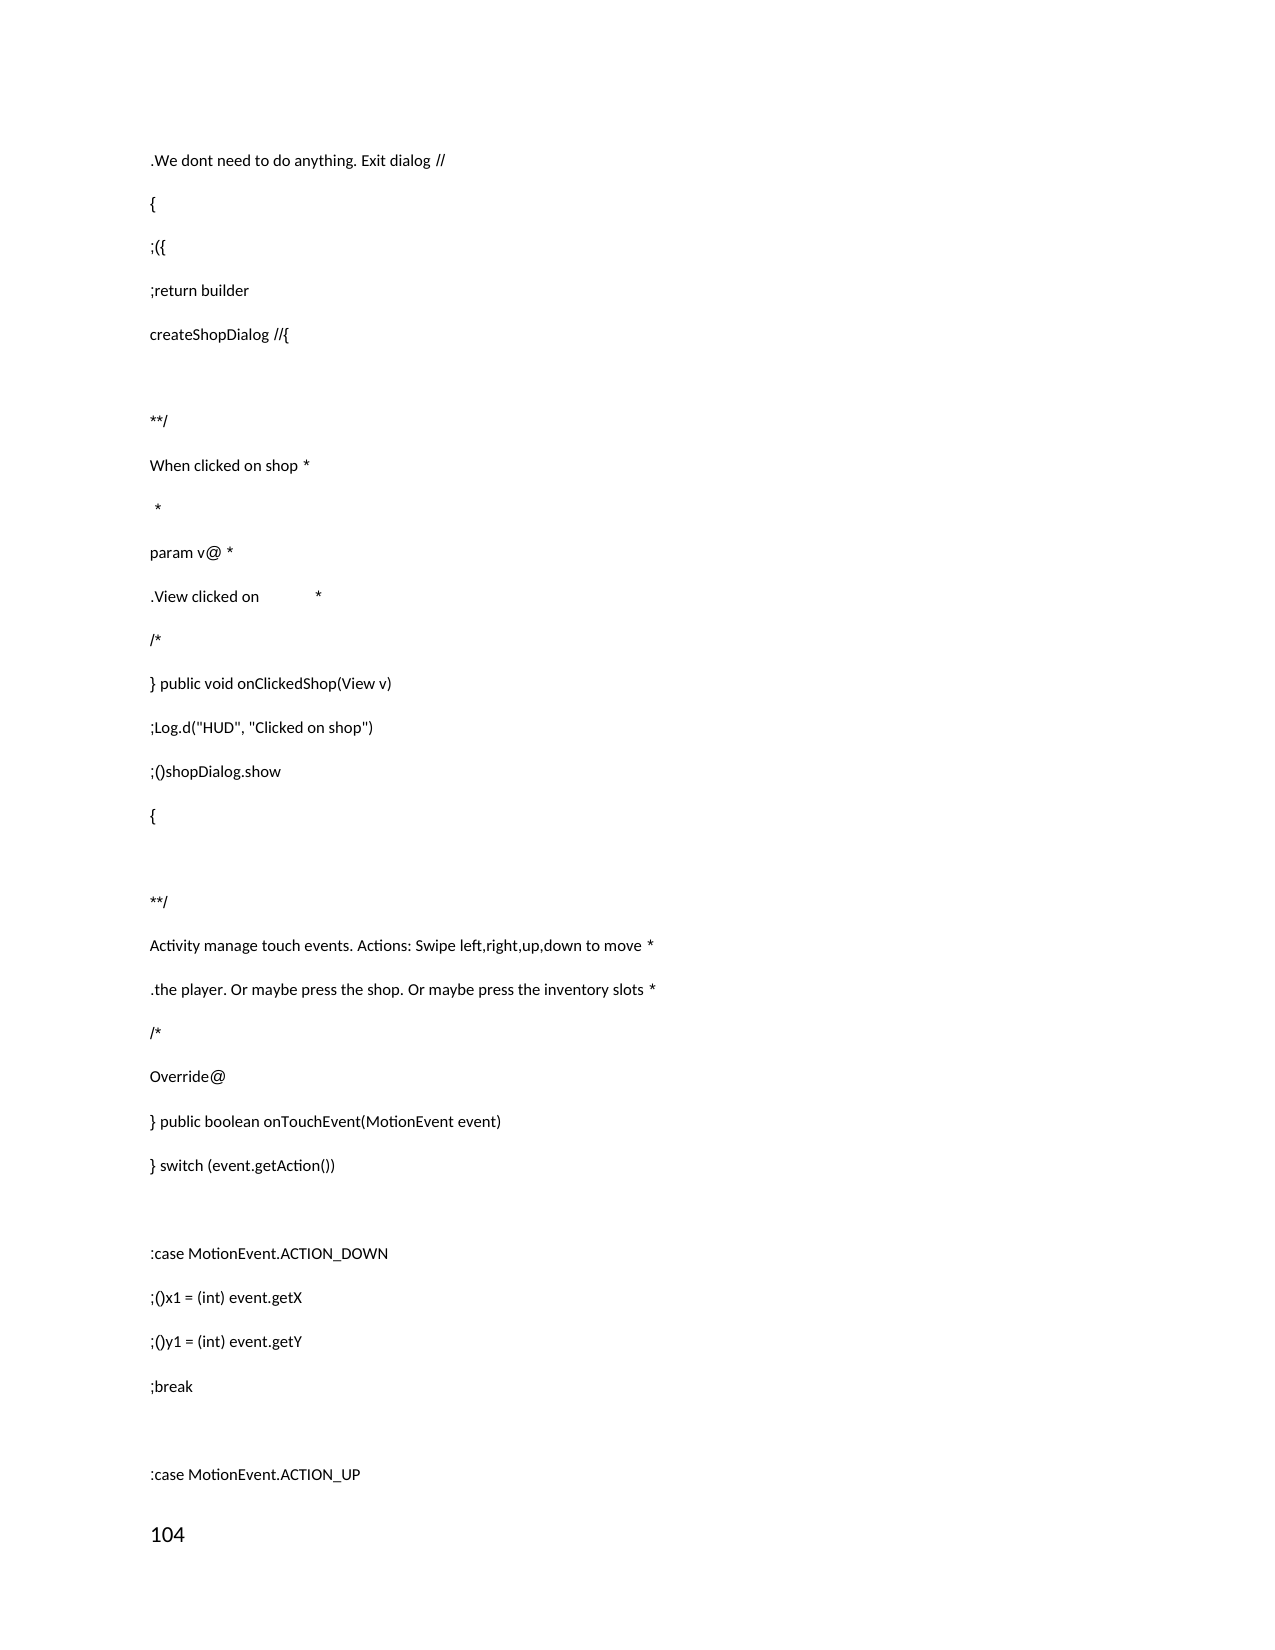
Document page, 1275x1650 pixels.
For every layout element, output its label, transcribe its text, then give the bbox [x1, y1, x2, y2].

text } [150, 806, 1125, 825]
text * Activity manage touch events. Actions: Swipe left,right,up,down to move [150, 936, 1125, 956]
text } [150, 194, 1125, 213]
text public boolean onTouchEvent(MotionEvent event) { [150, 1111, 1125, 1131]
text * View clicked on. [150, 586, 1125, 607]
text * @param v [150, 542, 1125, 562]
text @Override [150, 1067, 1125, 1087]
text }); [150, 237, 1125, 256]
text y1 = (int) event.getY(); [150, 1332, 1125, 1352]
text x1 = (int) event.getX(); [150, 1287, 1125, 1308]
text * When clicked on shop [150, 455, 1125, 475]
text */ [150, 1024, 1125, 1043]
text /** [150, 412, 1125, 431]
text switch (event.getAction()) { [150, 1155, 1125, 1175]
text shopDialog.show(); [150, 762, 1125, 782]
text // We dont need to do anything. Exit dialog. [150, 150, 1125, 170]
text * the player. Or maybe press the shop. Or maybe press the inventory slots. [150, 980, 1125, 1000]
text break; [150, 1376, 1125, 1396]
text */ [150, 630, 1125, 649]
text case MotionEvent.ACTION_DOWN: [150, 1243, 1125, 1264]
text * [150, 499, 1125, 518]
text Log.d("HUD", "Clicked on shop"); [150, 717, 1125, 738]
text case MotionEvent.ACTION_UP: [150, 1464, 1125, 1484]
text }// createShopDialog [150, 324, 1125, 344]
text return builder; [150, 280, 1125, 300]
text public void onClickedShop(View v) { [150, 673, 1125, 693]
text /** [150, 893, 1125, 912]
